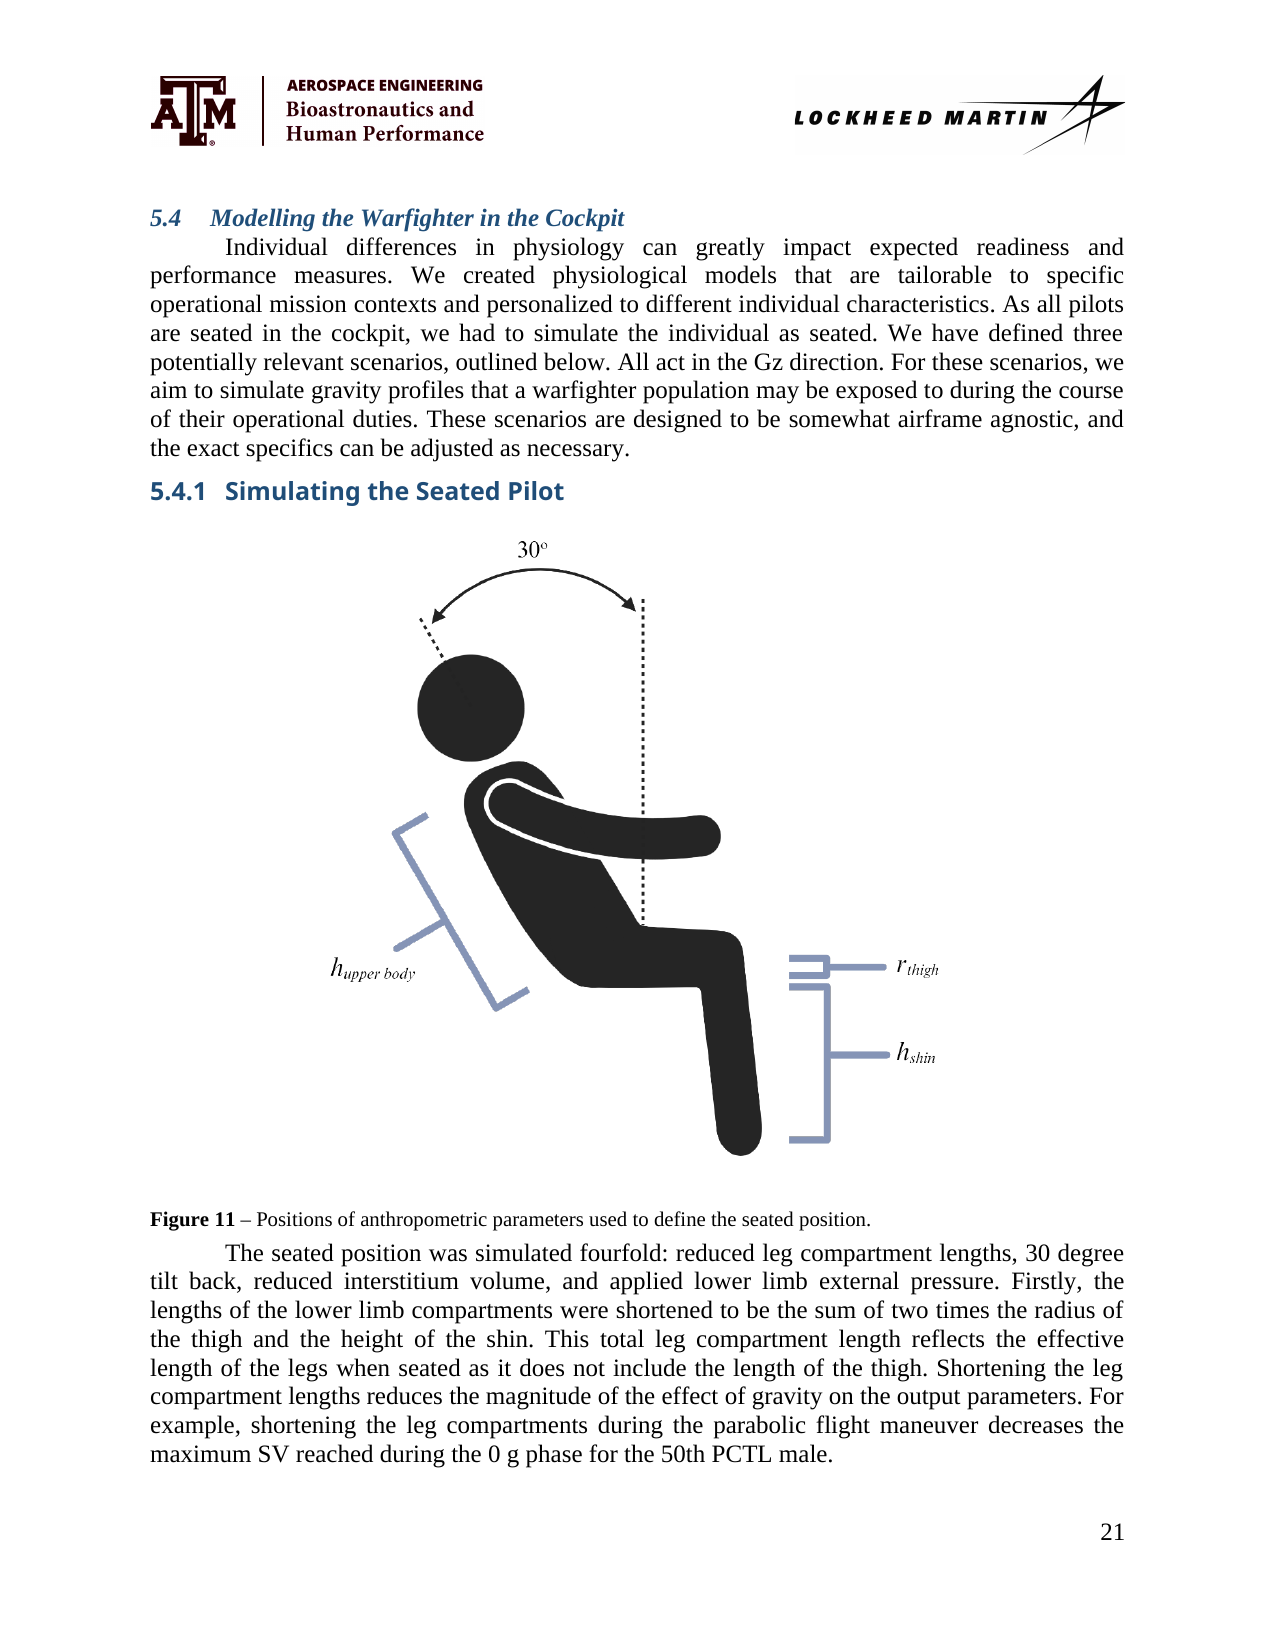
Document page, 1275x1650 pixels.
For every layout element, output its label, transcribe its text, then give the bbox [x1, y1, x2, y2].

text Figure 11 – Positions of anthropometric parameters used to define the seated position. [150, 1207, 1125, 1231]
picture [150, 512, 1125, 1195]
picture [151, 76, 485, 147]
subtitle Modelling the Warfighter in the Cockpit [150, 203, 1125, 232]
text The seated position was simulated fourfold: reduced leg compartment lengths, 30 degree tilt back, reduced interstitium volume, and applied lower limb external pressure. Firstly, the lengths of the lower limb compartments were shortened to be the sum of two times the radius of the thigh and the height of the shin. This total leg compartment length reflects the effective length of the legs when seated as it does not include the length of the thigh. Shortening the leg compartment lengths reduces the magnitude of the effect of gravity on the output parameters. For example, shortening the leg compartments during the parabolic flight maneuver decreases the maximum SV reached during the 0 g phase for the 50th PCTL male. [150, 1238, 1125, 1468]
picture [794, 75, 1125, 155]
text Individual differences in physiology can greatly impact expected readiness and performance measures. We created physiological models that are tailorable to specific operational mission contexts and personalized to different individual characteristics. As all pilots are seated in the cockpit, we had to simulate the individual as seated. We have defined three potentially relevant scenarios, outlined below. All act in the Gz direction. For these scenarios, we aim to simulate gravity profiles that a warfighter population may be exposed to during the course of their operational duties. These scenarios are designed to be somewhat airframe agnostic, and the exact specifics can be adjusted as necessary. [150, 232, 1125, 462]
subtitle Simulating the Seated Pilot [150, 474, 1125, 508]
